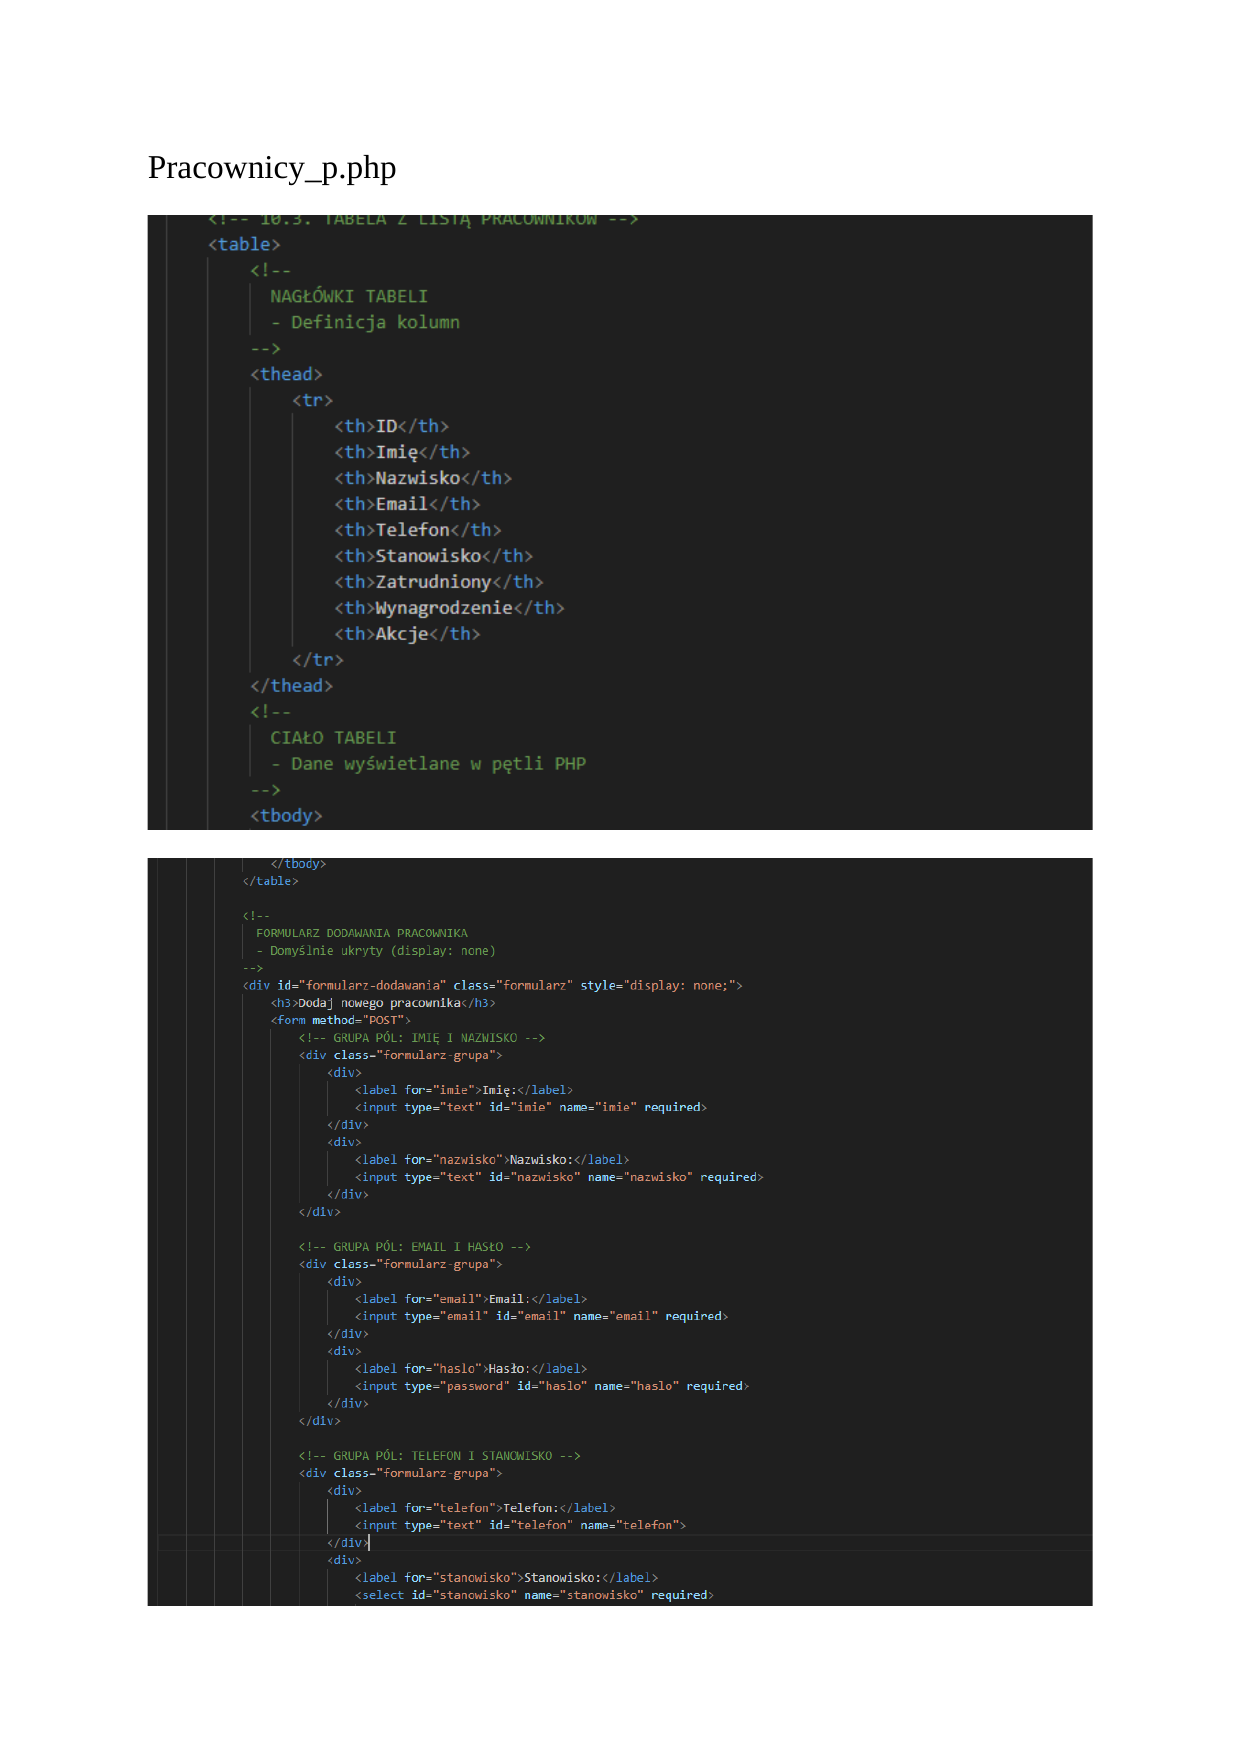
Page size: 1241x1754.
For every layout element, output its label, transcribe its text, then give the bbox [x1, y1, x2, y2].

picture [147, 858, 1093, 1606]
picture [147, 215, 1093, 830]
text Pracownicy_p.php [148, 148, 1093, 186]
